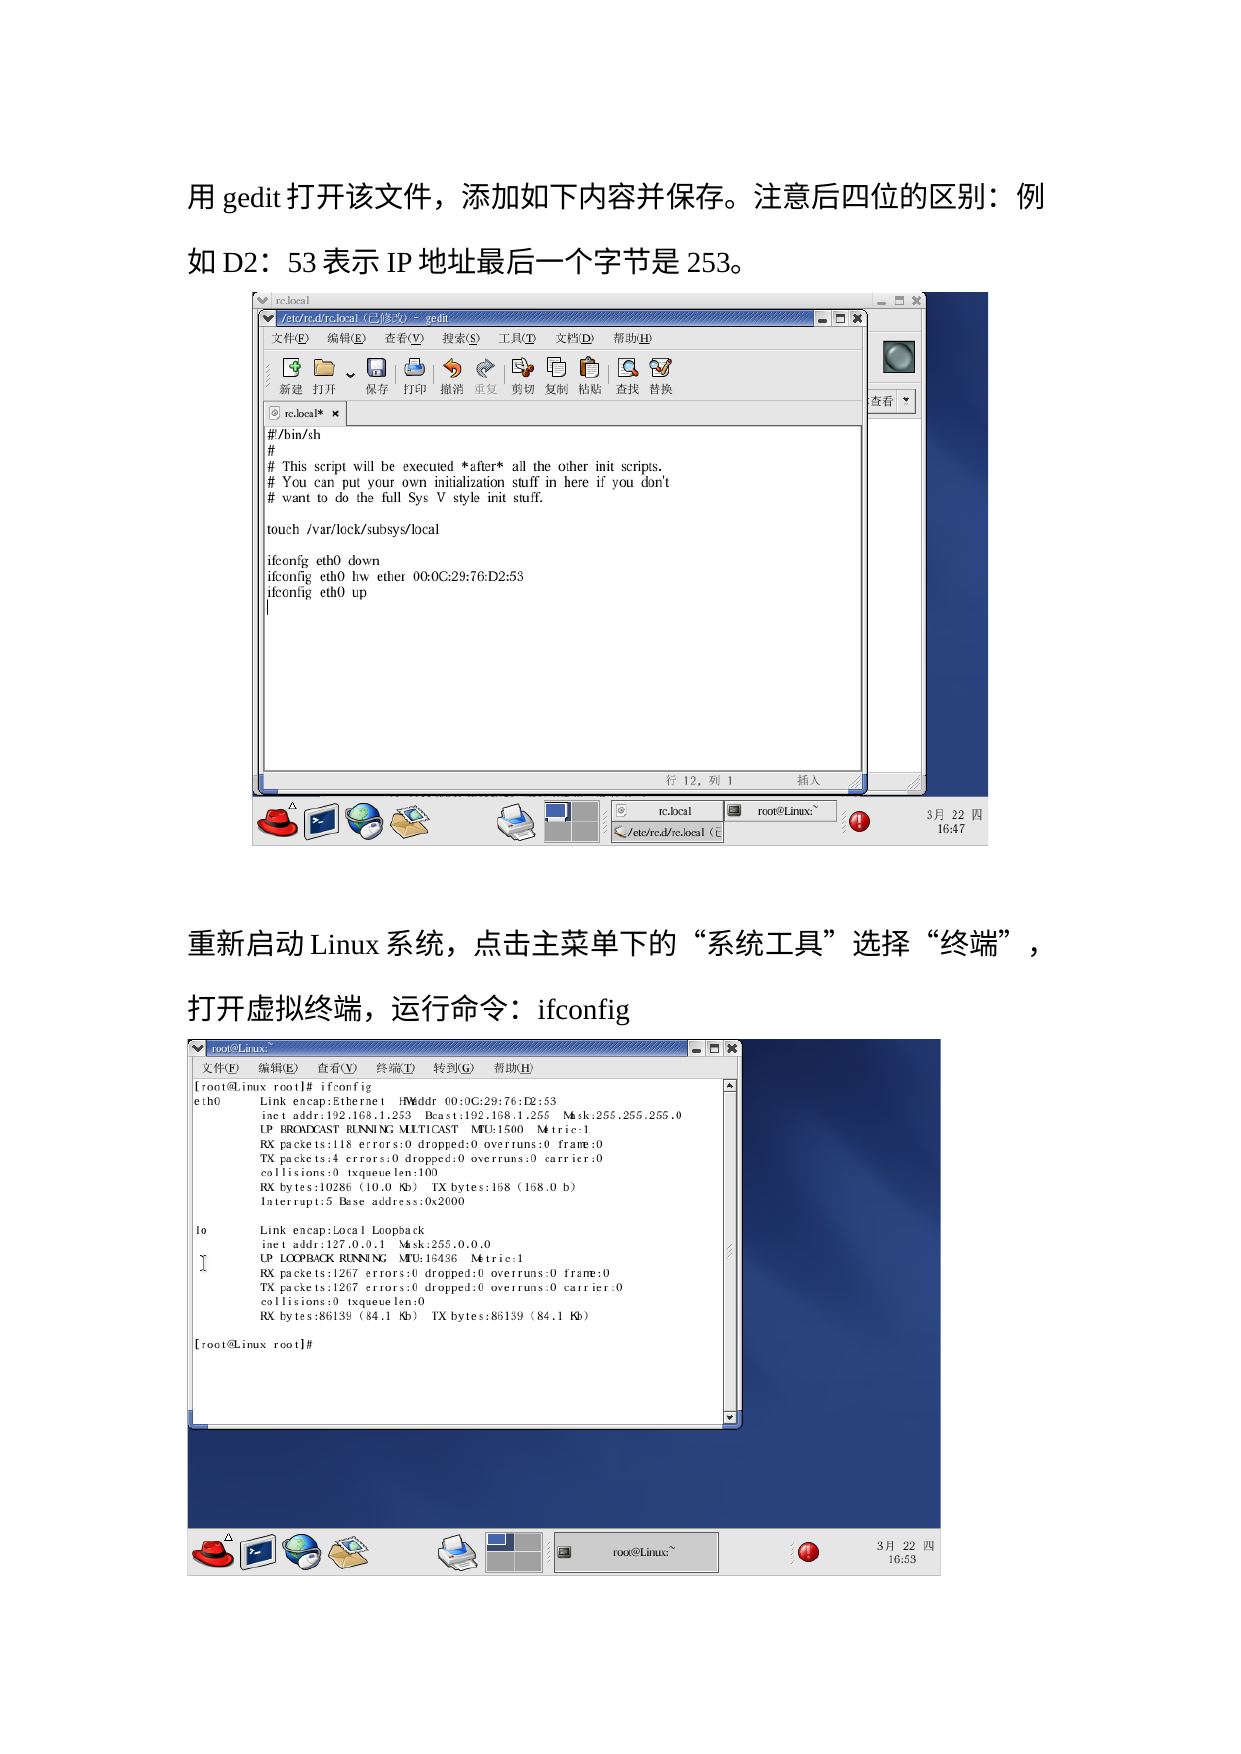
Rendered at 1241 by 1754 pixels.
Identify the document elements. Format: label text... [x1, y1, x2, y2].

picture [252, 292, 989, 846]
text 用gedit打开该文件，添加如下内容并保存。注意后四位的区别：例如D2：53表示IP地址最后一个字节是253。 [187, 162, 1053, 292]
picture [187, 1039, 941, 1576]
